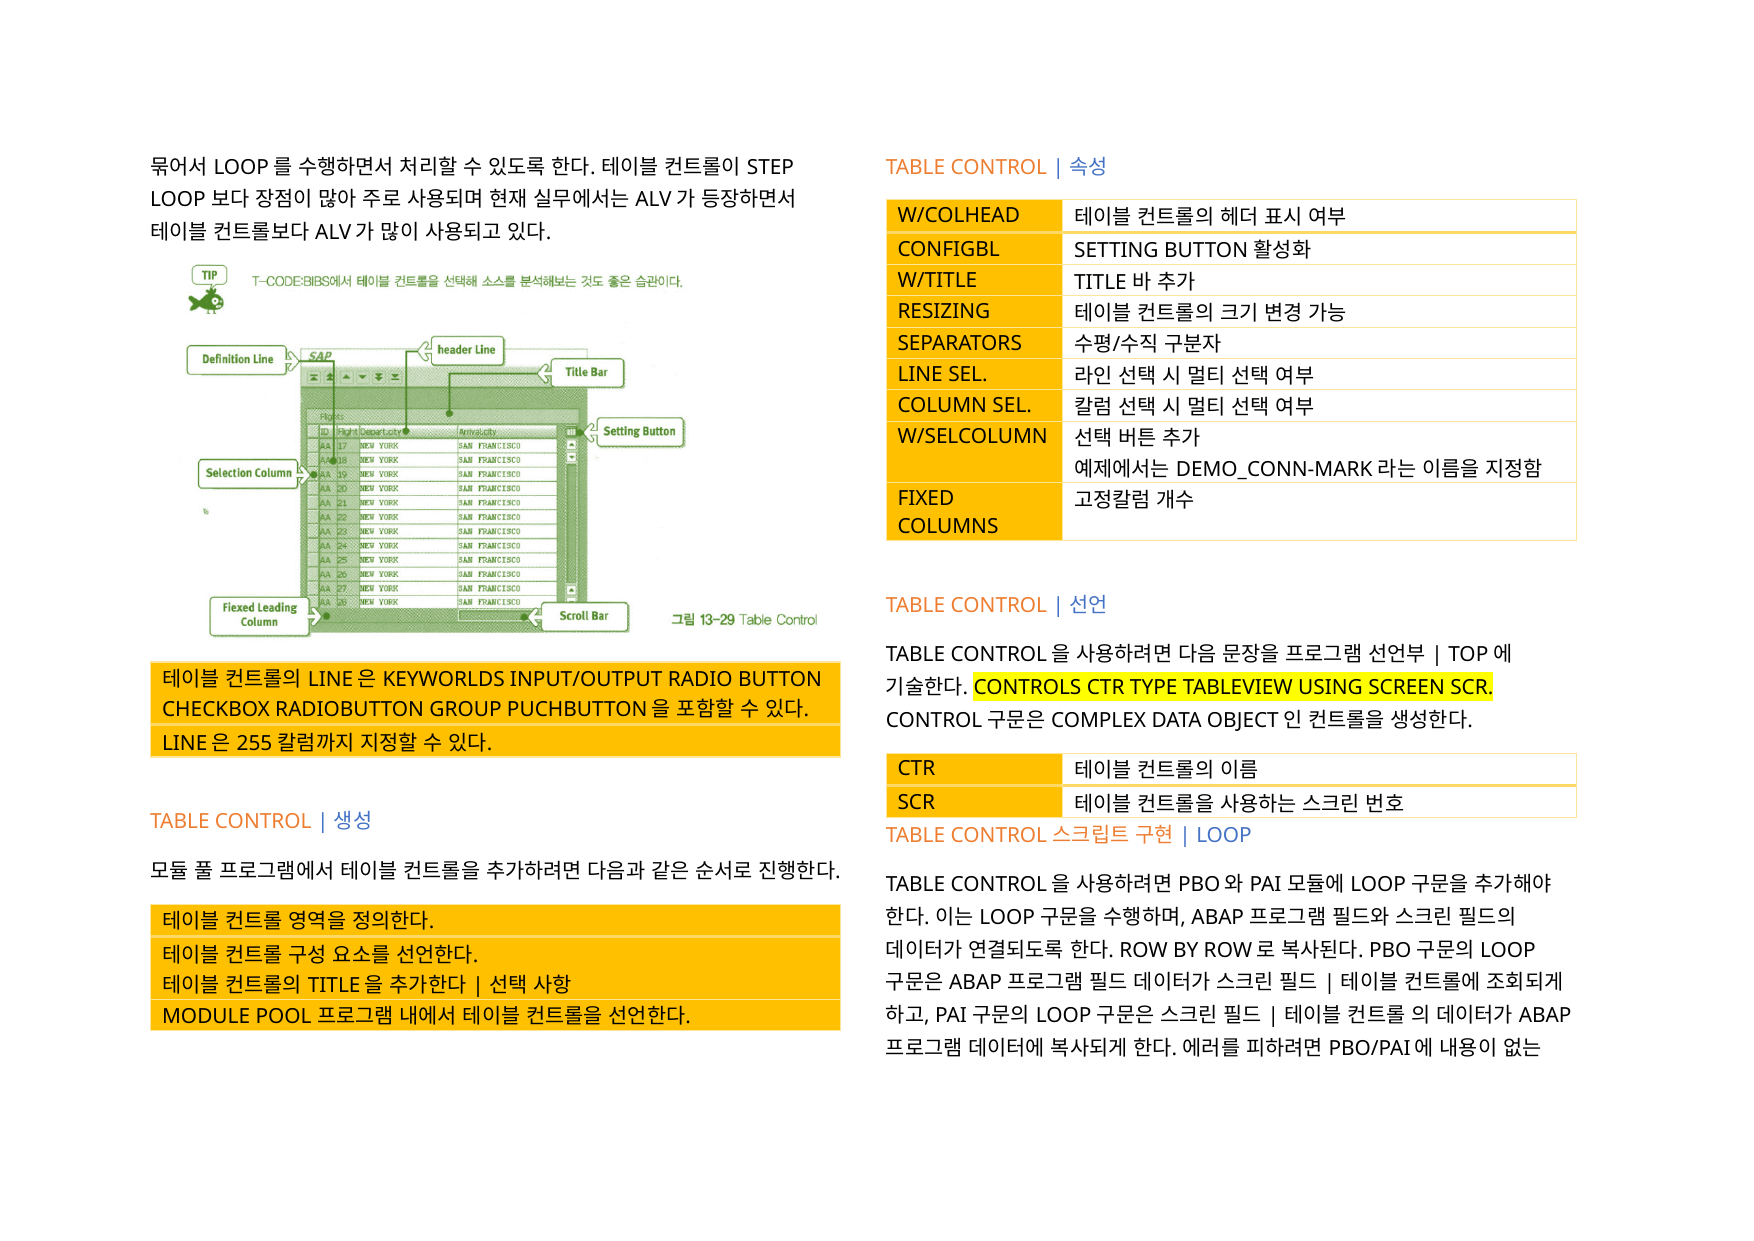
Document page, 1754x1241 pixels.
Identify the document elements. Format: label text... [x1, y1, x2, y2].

table_cell 고정칼럼 개수 [1063, 483, 1576, 540]
table_cell 테이블 컨트롤 구성 요소를 선언한다. 테이블 컨트롤의 TITLE을 추가한다 | 선택 사항 [151, 938, 840, 999]
table_cell 테이블 컨트롤을 사용하는 스크린 번호 [1063, 787, 1576, 817]
table_header CTR [887, 754, 1062, 784]
table_cell 선택 버튼 추가 예제에서는 DEMO_CONN-MARK 라는 이름을 지정함 [1063, 422, 1576, 482]
table_cell COLUMN SEL. [887, 390, 1062, 421]
text 모듈 풀 프로그램에서 테이블 컨트롤을 추가하려면 다음과 같은 순서로 진행한다. [150, 854, 841, 884]
table_cell CONFIGBL [887, 234, 1062, 264]
table_cell LINE은 255 칼럼까지 지정할 수 있다. [151, 726, 840, 756]
text TABLE CONTROL 스크립트 구현 | LOOP [886, 818, 1577, 848]
table_cell RESIZING [887, 296, 1062, 327]
text TABLE CONTROL | 속성 [886, 150, 1577, 180]
table_header 테이블 컨트롤의 LINE은 KEYWORLDS INPUT/OUTPUT RADIO BUTTON CHECKBOX RADIOBUTTON GROUP PUCHBUTTON을 포함할 수 있다. [151, 663, 840, 723]
table_cell FIXED COLUMNS [887, 483, 1062, 540]
table_cell TITLE 바 추가 [1063, 265, 1576, 295]
table_cell 수평/수직 구분자 [1063, 328, 1576, 358]
table_header 테이블 컨트롤 영역을 정의한다. [152, 906, 839, 935]
table_cell LINE SEL. [887, 359, 1062, 389]
text TABLE CONTROL을 사용하려면 다음 문장을 프로그램 선언부 | TOP 에 기술한다. CONTROLS CTR TYPE TABLEVIEW USING SCREEN SCR. CONTROL 구문은 COMPLEX DATA OBJECT인 컨트롤을 생성한다. [886, 638, 1577, 733]
table_cell 칼럼 선택 시 멀티 선택 여부 [1063, 390, 1576, 421]
text TABLE CONTROL | 선언 [886, 588, 1577, 619]
text TABLE CONTROL | 생성 [150, 805, 841, 835]
table_cell W/TITLE [887, 265, 1062, 295]
table_header W/COLHEAD [887, 200, 1062, 231]
table_header 테이블 컨트롤의 헤더 표시 여부 [1063, 200, 1576, 231]
table_cell W/SELCOLUMN [887, 422, 1062, 482]
table_cell 테이블 컨트롤의 크기 변경 가능 [1063, 296, 1576, 327]
table_header 테이블 컨트롤의 이름 [1063, 754, 1576, 784]
table_cell SCR [887, 787, 1062, 817]
table_cell SEPARATORS [887, 328, 1062, 358]
table_cell SETTING BUTTON 활성화 [1063, 234, 1576, 264]
table_cell 라인 선택 시 멀티 선택 여부 [1063, 359, 1576, 389]
table_cell MODULE POOL 프로그램 내에서 테이블 컨트롤을 선언한다. [151, 1000, 840, 1030]
